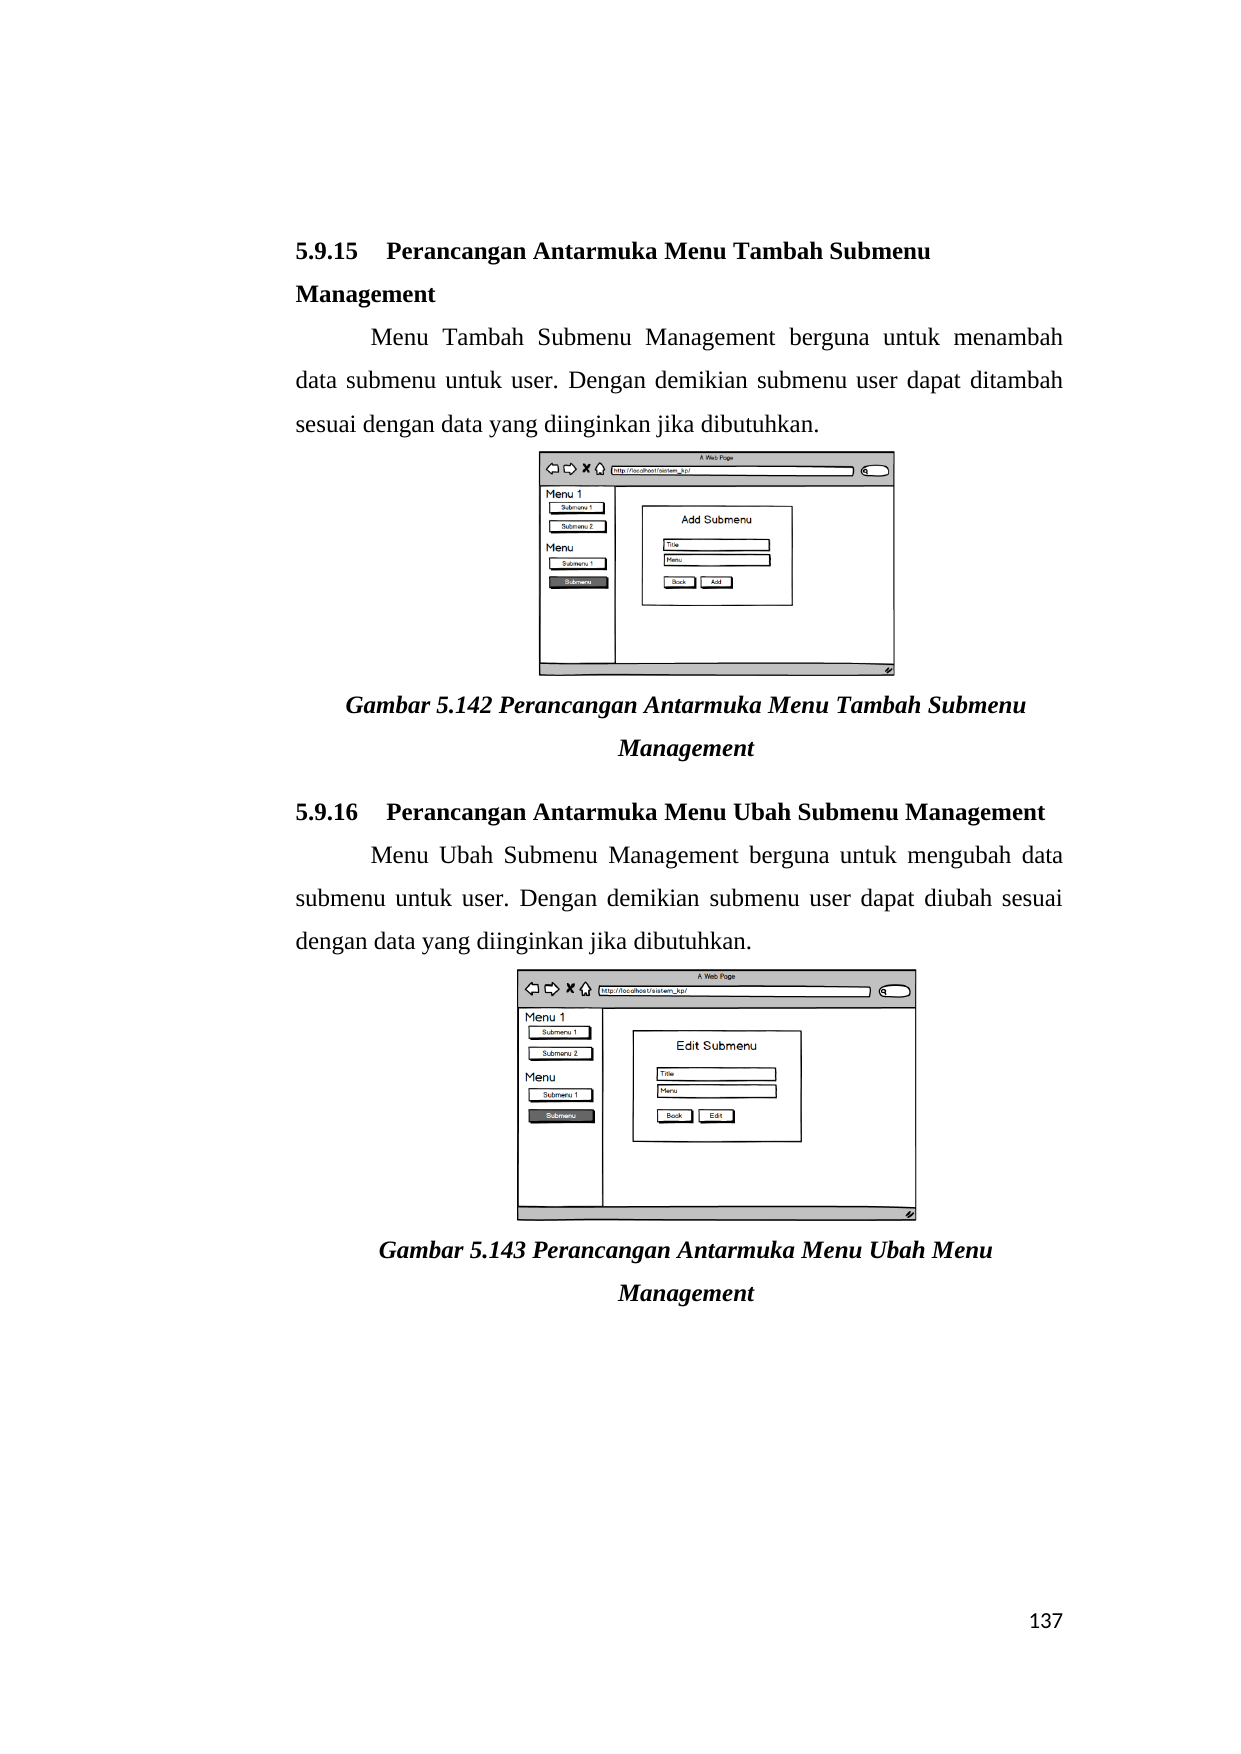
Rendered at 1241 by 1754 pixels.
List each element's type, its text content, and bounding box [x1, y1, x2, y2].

text Menu Ubah Submenu Management berguna untuk mengubah data submenu untuk user. Dengan demikian submenu user dapat diubah sesuai dengan data yang diinginkan jika dibutuhkan. [295, 840, 1063, 955]
text Gambar 5.143 Perancangan Antarmuka Menu Ubah Menu Management [311, 1235, 1063, 1307]
text Menu Tambah Submenu Management berguna untuk menambah data submenu untuk user. Dengan demikian submenu user dapat ditambah sesuai dengan data yang diinginkan jika dibutuhkan. [295, 322, 1063, 437]
text Gambar 5.142 Perancangan Antarmuka Menu Tambah Submenu Management [311, 690, 1063, 762]
subtitle Perancangan Antarmuka Menu Tambah Submenu Management [295, 236, 1063, 308]
subtitle Perancangan Antarmuka Menu Ubah Submenu Management [295, 797, 1063, 826]
picture [517, 969, 917, 1221]
picture [538, 451, 895, 676]
